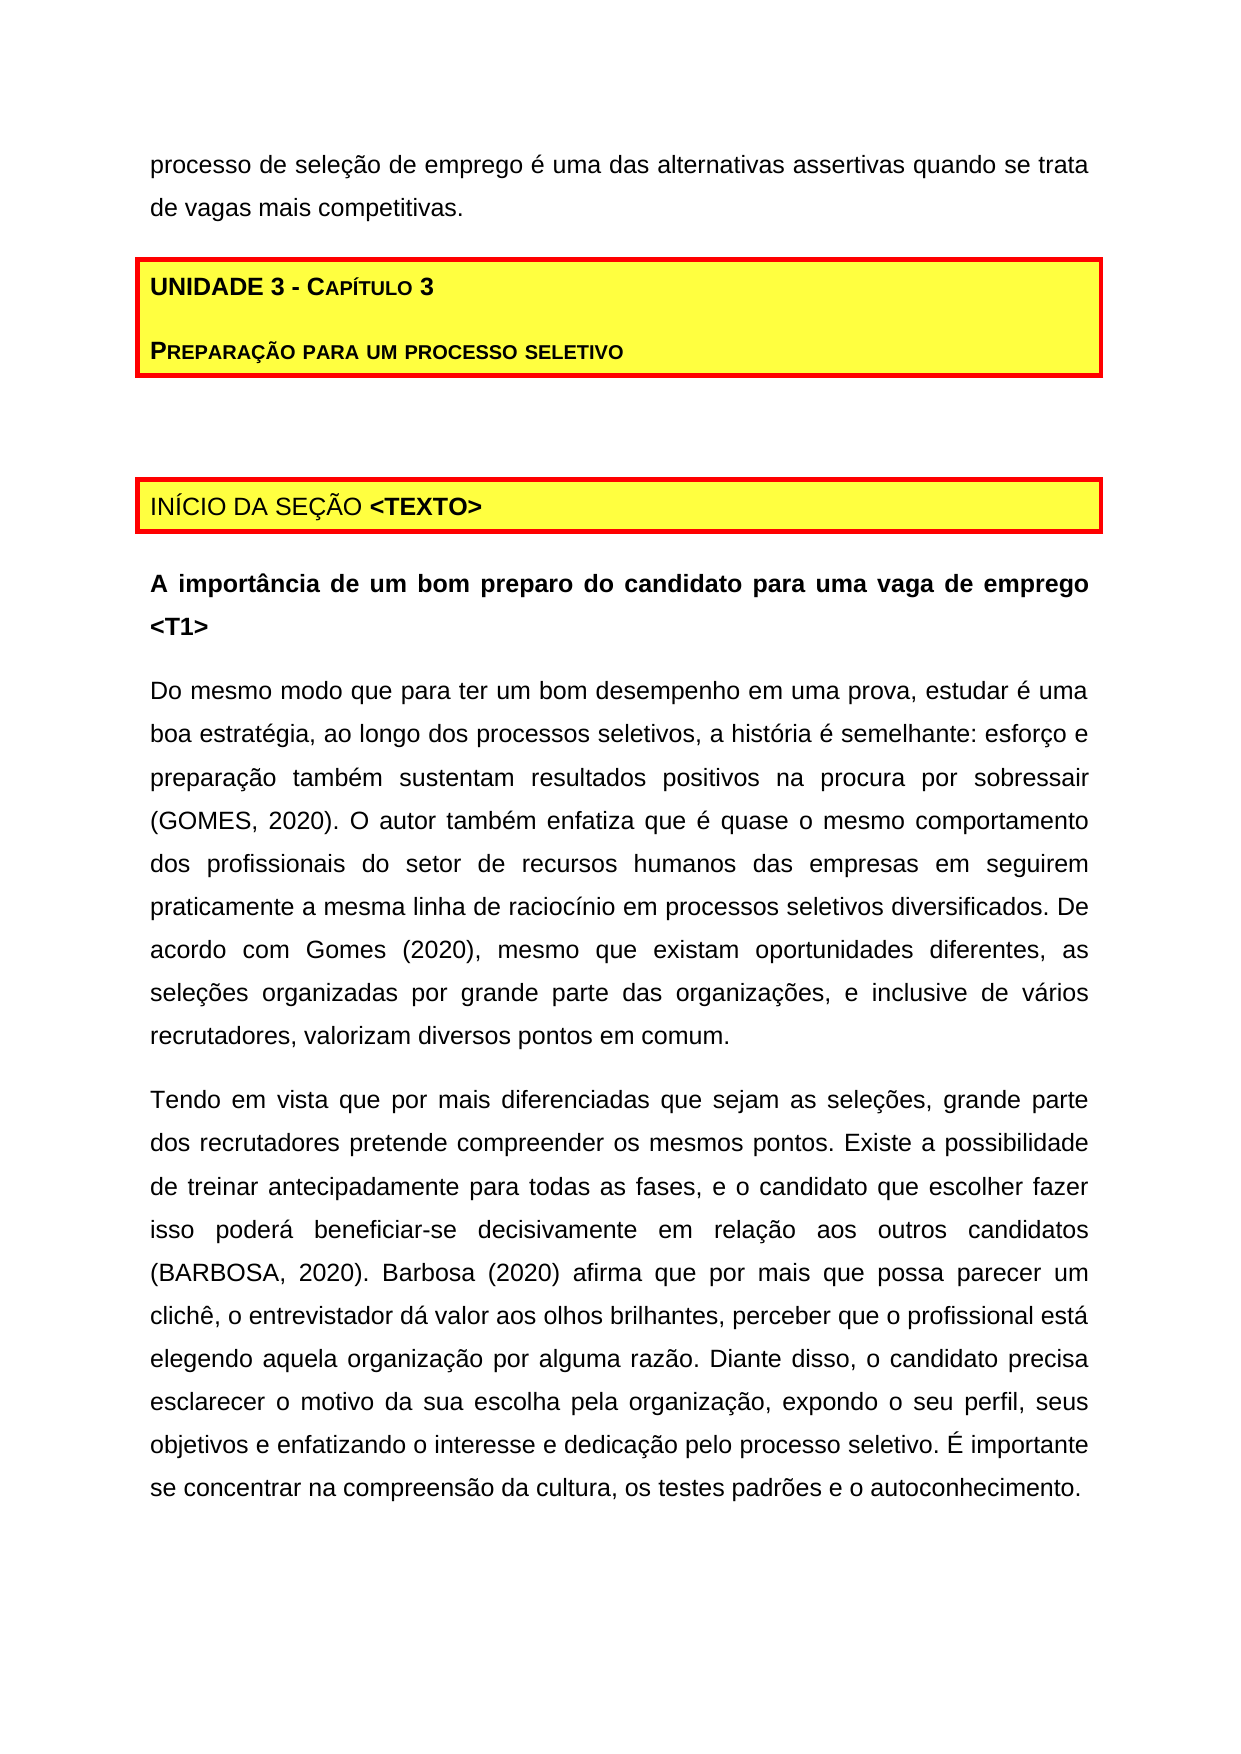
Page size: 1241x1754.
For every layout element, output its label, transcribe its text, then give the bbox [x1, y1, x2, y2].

text A importância de um bom preparo do candidato para uma vaga de emprego <T1> [150, 569, 1090, 641]
text Tendo em vista que por mais diferenciadas que sejam as seleções, grande parte dos recrutadores pretende compreender os mesmos pontos. Existe a possibilidade de treinar antecipadamente para todas as fases, e o candidato que escolher fazer isso poderá beneficiar-se decisivamente em relação aos outros candidatos (BARBOSA, 2020). Barbosa (2020) afirma que por mais que possa parecer um clichê, o entrevistador dá valor aos olhos brilhantes, perceber que o profissional está elegendo aquela organização por alguma razão. Diante disso, o candidato precisa esclarecer o motivo da sua escolha pela organização, expondo o seu perfil, seus objetivos e enfatizando o interesse e dedicação pelo processo seletivo. É importante se concentrar na compreensão da cultura, os testes padrões e o autoconhecimento. [150, 1085, 1090, 1502]
subtitle Preparação para um processo seletivo [140, 321, 1099, 373]
text Do mesmo modo que para ter um bom desempenho em uma prova, estudar é uma boa estratégia, ao longo dos processos seletivos, a história é semelhante: esforço e preparação também sustentam resultados positivos na procura por sobressair (GOMES, 2020). O autor também enfatiza que é quase o mesmo comportamento dos profissionais do setor de recursos humanos das empresas em seguirem praticamente a mesma linha de raciocínio em processos seletivos diversificados. De acordo com Gomes (2020), mesmo que existam oportunidades diferentes, as seleções organizadas por grande parte das organizações, e inclusive de vários recrutadores, valorizam diversos pontos em comum. [150, 676, 1090, 1050]
subtitle UNIDADE 3 - Capítulo 3 [140, 262, 1099, 301]
subtitle INÍCIO DA SEÇÃO <TEXTO> [140, 482, 1099, 529]
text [150, 150, 1090, 222]
